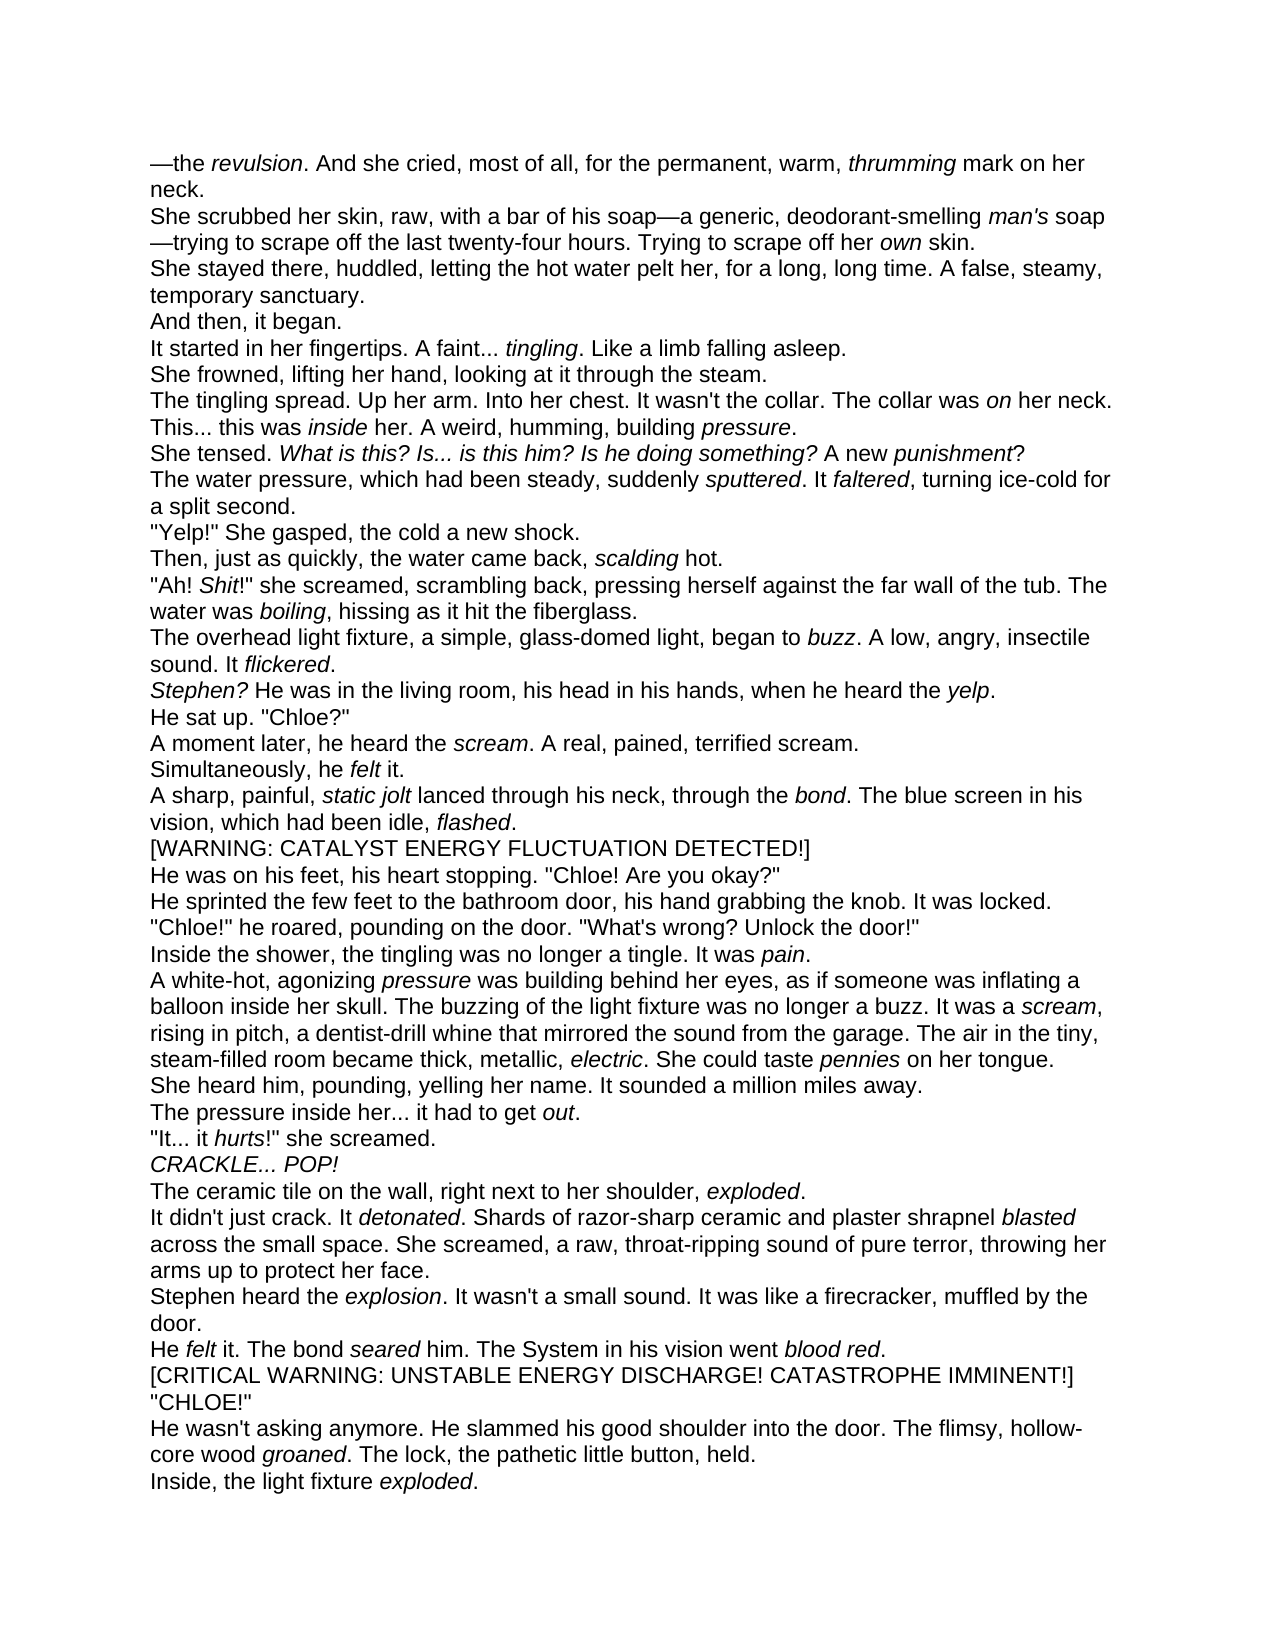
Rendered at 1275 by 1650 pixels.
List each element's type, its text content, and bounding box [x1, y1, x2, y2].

text "Yelp!" She gasped, the cold a new shock. [150, 519, 1125, 545]
text Then, just as quickly, the water came back, scalding hot. [150, 545, 1125, 572]
text Stephen heard the explosion. It wasn't a small sound. It was like a firecracker, muffled by the door. [150, 1283, 1125, 1336]
text He sat up. "Chloe?" [150, 703, 1125, 730]
text She stayed there, huddled, letting the hot water pelt her, for a long, long time. A false, steamy, temporary sanctuary. [150, 255, 1125, 308]
text The overhead light fixture, a simple, glass-domed light, began to buzz. A low, angry, insectile sound. It flickered. [150, 624, 1125, 677]
text [WARNING: CATALYST ENERGY FLUCTUATION DETECTED!] [150, 835, 1125, 862]
text She scrubbed her skin, raw, with a bar of his soap—a generic, deodorant-smelling man's soap—trying to scrape off the last twenty-four hours. Trying to scrape off her own skin. [150, 203, 1125, 255]
text He wasn't asking anymore. He slammed his good shoulder into the door. The flimsy, hollow-core wood groaned. The lock, the pathetic little button, held. [150, 1415, 1125, 1468]
text Inside, the light fixture exploded. [150, 1468, 1125, 1494]
text The pressure inside her... it had to get out. [150, 1099, 1125, 1125]
text "Ah! Shit!" she screamed, scrambling back, pressing herself against the far wall of the tub. The water was boiling, hissing as it hit the fiberglass. [150, 572, 1125, 624]
text The water pressure, which had been steady, suddenly sputtered. It faltered, turning ice-cold for a split second. [150, 466, 1125, 519]
text A sharp, painful, static jolt lanced through his neck, through the bond. The blue screen in his vision, which had been idle, flashed. [150, 782, 1125, 835]
text He felt it. The bond seared him. The System in his vision went blood red. [150, 1336, 1125, 1362]
text A moment later, he heard the scream. A real, pained, terrified scream. [150, 730, 1125, 756]
text And then, it began. [150, 308, 1125, 334]
text She heard him, pounding, yelling her name. It sounded a million miles away. [150, 1072, 1125, 1099]
text Simultaneously, he felt it. [150, 756, 1125, 782]
text Stephen? He was in the living room, his head in his hands, when he heard the yelp. [150, 677, 1125, 703]
text He sprinted the few feet to the bathroom door, his hand grabbing the knob. It was locked. [150, 888, 1125, 914]
text [CRITICAL WARNING: UNSTABLE ENERGY DISCHARGE! CATASTROPHE IMMINENT!] [150, 1362, 1125, 1389]
text It didn't just crack. It detonated. Shards of razor-sharp ceramic and plaster shrapnel blasted across the small space. She screamed, a raw, throat-ripping sound of pure terror, throwing her arms up to protect her face. [150, 1204, 1125, 1283]
text She frowned, lifting her hand, looking at it through the steam. [150, 361, 1125, 387]
text CRACKLE... POP! [150, 1151, 1125, 1178]
text "It... it hurts!" she screamed. [150, 1125, 1125, 1151]
text The tingling spread. Up her arm. Into her chest. It wasn't the collar. The collar was on her neck. This... this was inside her. A weird, humming, building pressure. [150, 387, 1125, 440]
text The ceramic tile on the wall, right next to her shoulder, exploded. [150, 1178, 1125, 1204]
text It started in her fingertips. A faint... tingling. Like a limb falling asleep. [150, 334, 1125, 361]
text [150, 150, 1125, 203]
text "Chloe!" he roared, pounding on the door. "What's wrong? Unlock the door!" [150, 914, 1125, 941]
text A white-hot, agonizing pressure was building behind her eyes, as if someone was inflating a balloon inside her skull. The buzzing of the light fixture was no longer a buzz. It was a scream, rising in pitch, a dentist-drill whine that mirrored the sound from the garage. The air in the tiny, steam-filled room became thick, metallic, electric. She could taste pennies on her tongue. [150, 967, 1125, 1072]
text "CHLOE!" [150, 1389, 1125, 1415]
text She tensed. What is this? Is... is this him? Is he doing something? A new punishment? [150, 440, 1125, 466]
text He was on his feet, his heart stopping. "Chloe! Are you okay?" [150, 862, 1125, 888]
text Inside the shower, the tingling was no longer a tingle. It was pain. [150, 941, 1125, 967]
